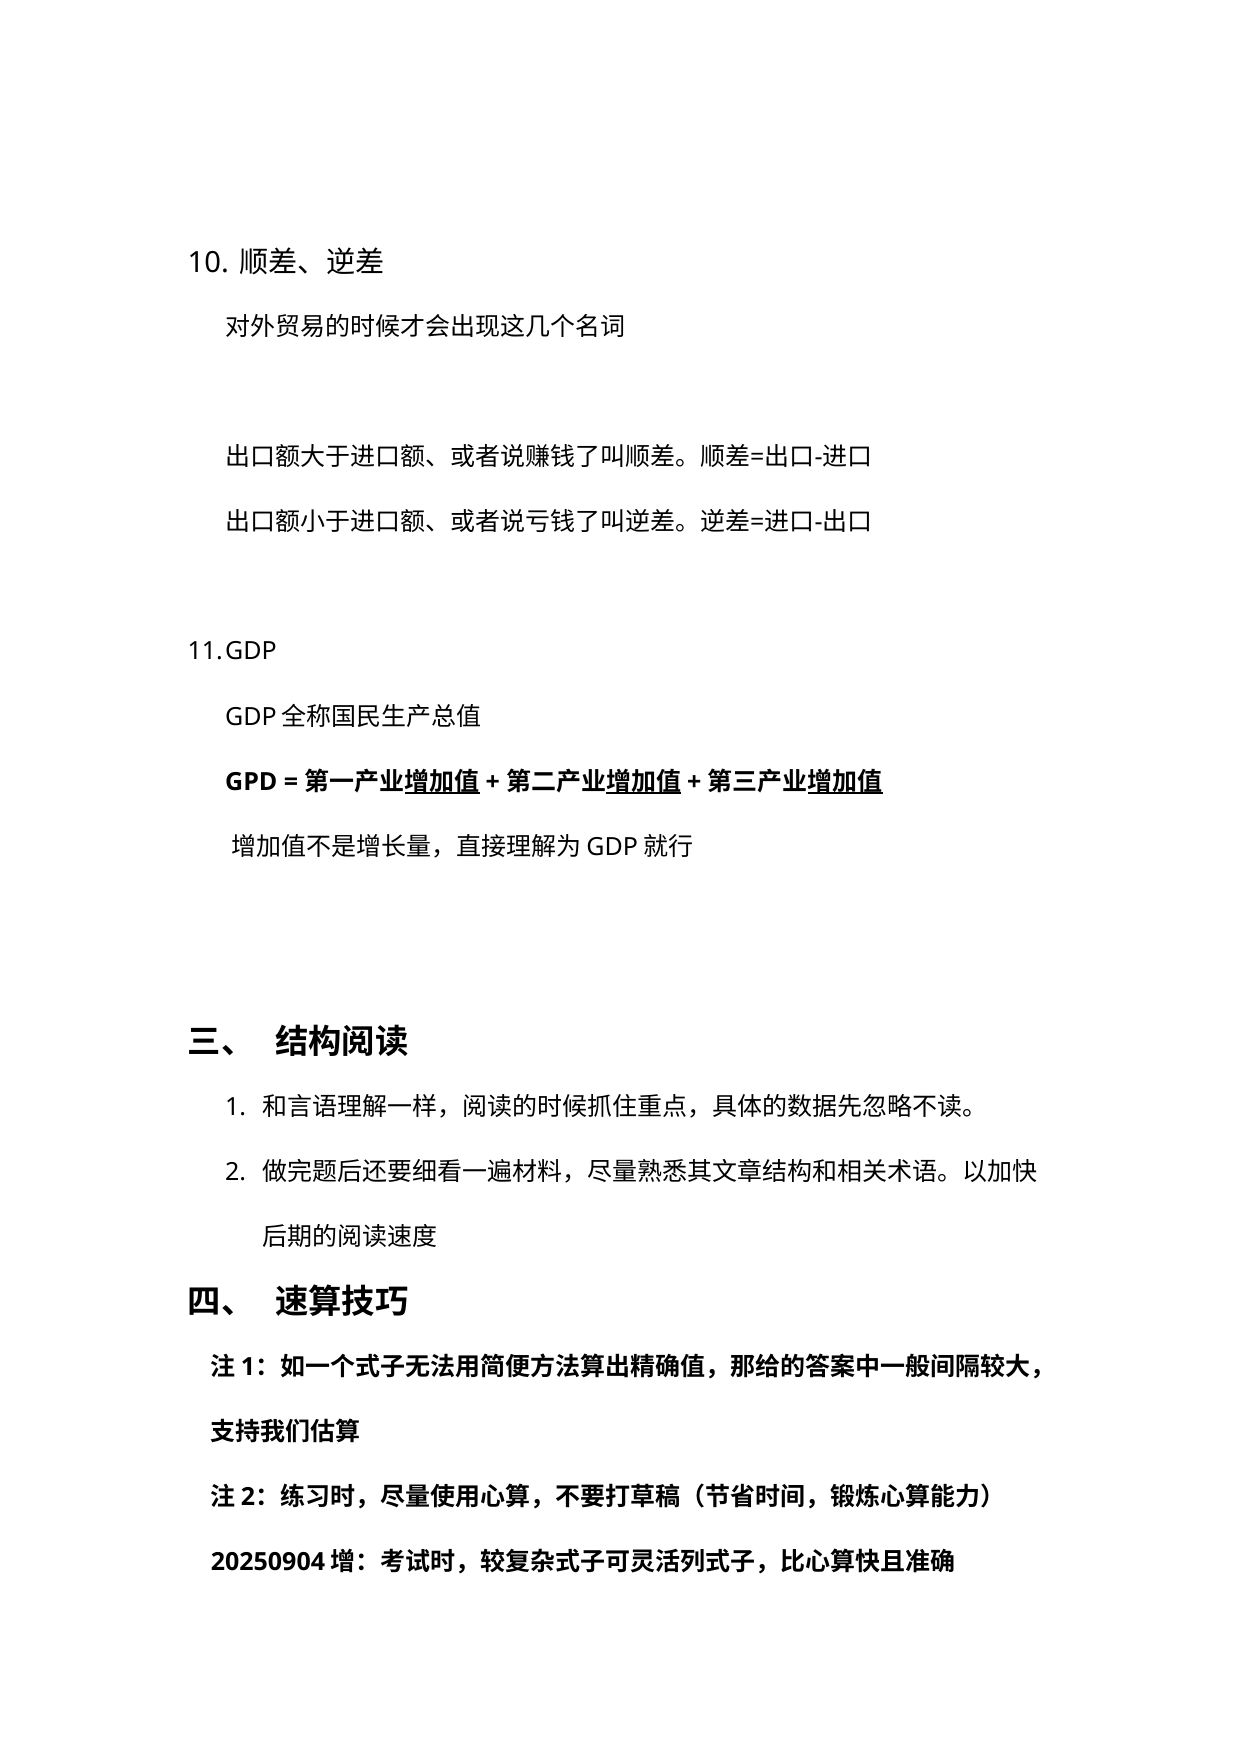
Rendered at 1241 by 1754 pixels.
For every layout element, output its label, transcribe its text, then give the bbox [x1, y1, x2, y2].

list 做完题后还要细看一遍材料，尽量熟悉其文章结构和相关术语。以加快后期的阅读速度 [225, 1137, 1053, 1267]
list 增加值不是增长量，直接理解为GDP就行 [225, 812, 1053, 877]
list 速算技巧 [187, 1267, 1053, 1332]
list 出口额小于进口额、或者说亏钱了叫逆差。逆差=进口-出口 [225, 487, 1053, 552]
list 出口额大于进口额、或者说赚钱了叫顺差。顺差=出口-进口 [225, 422, 1053, 487]
list 注2：练习时，尽量使用心算，不要打草稿（节省时间，锻炼心算能力） 20250904增：考试时，较复杂式子可灵活列式子，比心算快且准确 [211, 1462, 1053, 1592]
list 注1：如一个式子无法用简便方法算出精确值，那给的答案中一般间隔较大，支持我们估算 [211, 1332, 1053, 1462]
list 对外贸易的时候才会出现这几个名词 [225, 292, 1053, 357]
list GDP [187, 617, 1053, 682]
list 和言语理解一样，阅读的时候抓住重点，具体的数据先忽略不读。 [225, 1072, 1053, 1137]
list 结构阅读 [187, 1007, 1053, 1072]
list 顺差、逆差 [187, 227, 1053, 292]
list GPD = 第一产业增加值 + 第二产业增加值 + 第三产业增加值 [225, 747, 1053, 812]
list GDP全称国民生产总值 [225, 682, 1053, 747]
